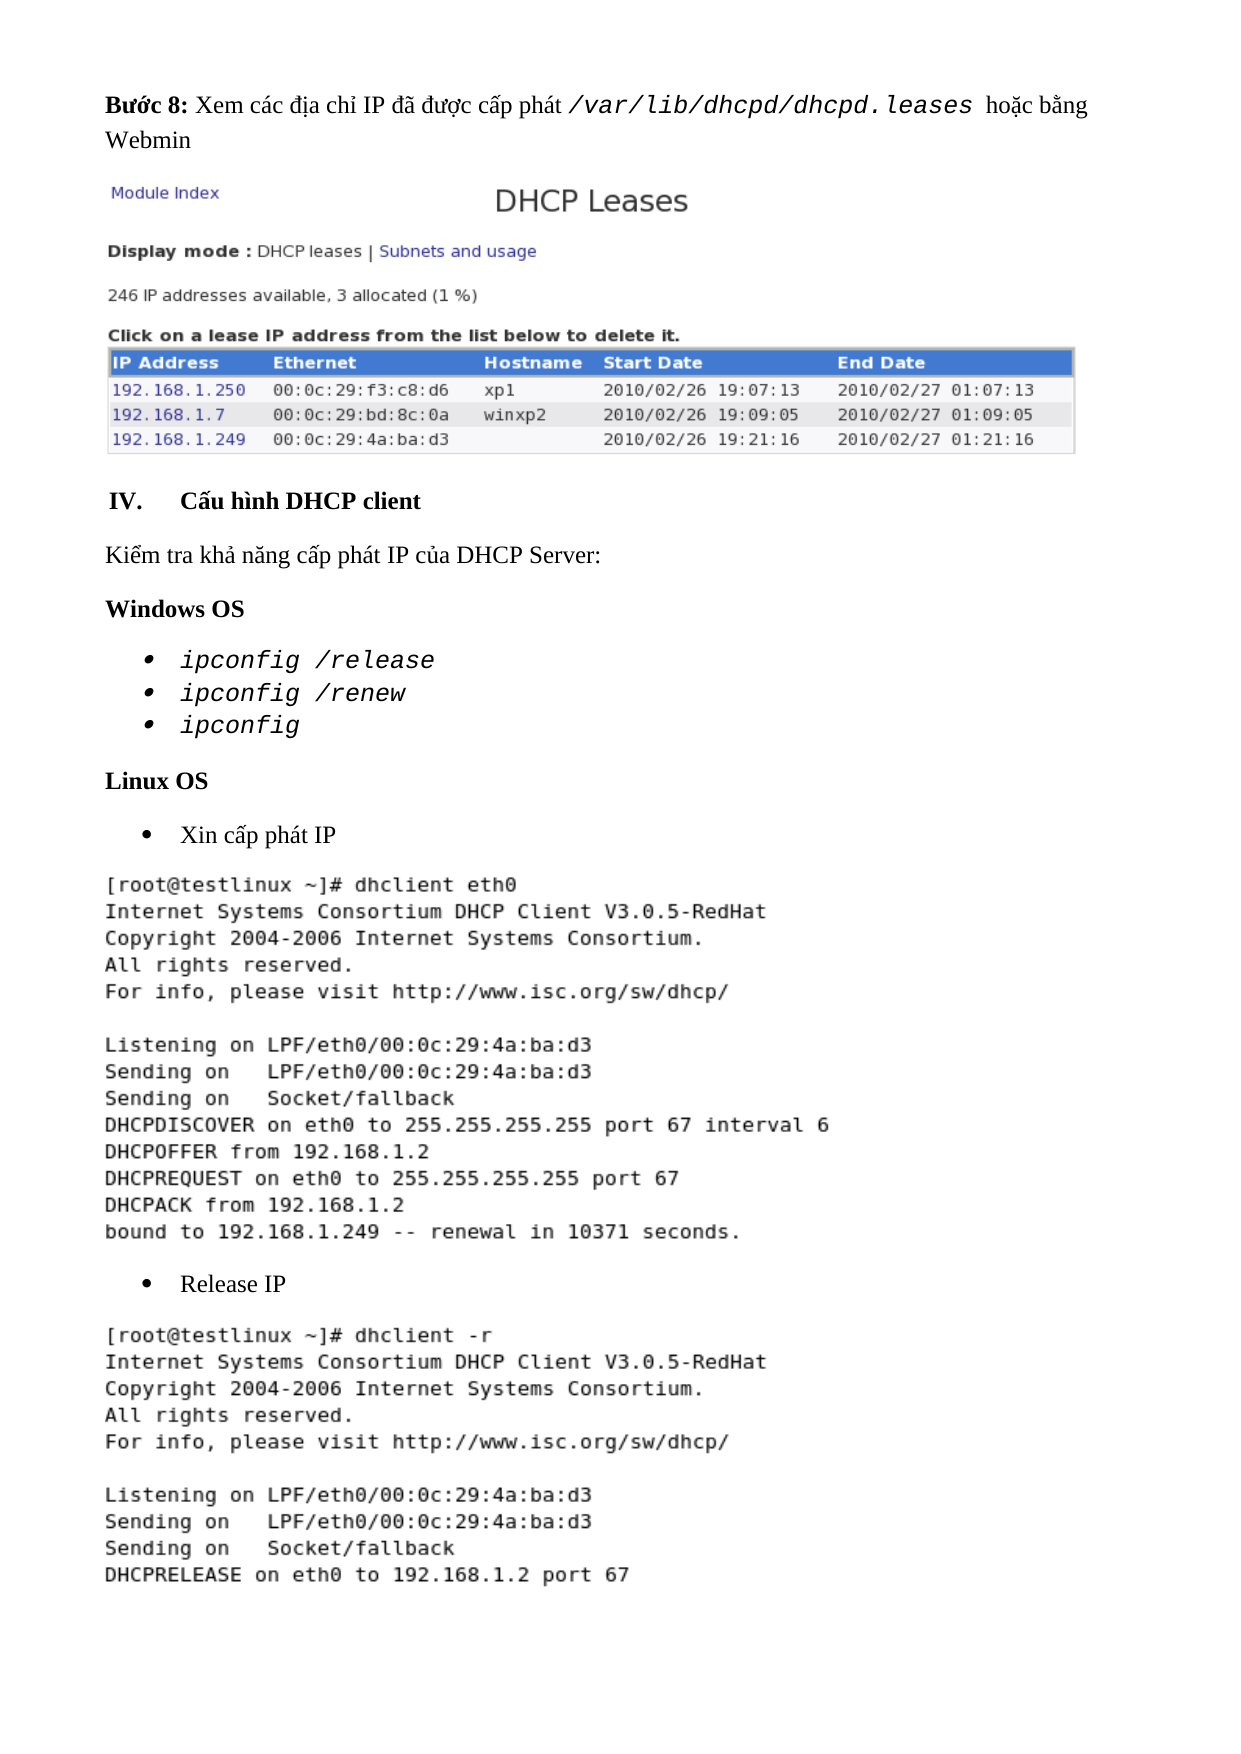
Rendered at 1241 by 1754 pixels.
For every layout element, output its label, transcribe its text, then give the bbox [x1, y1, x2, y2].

list Release IP [142, 1269, 1135, 1298]
list ipconfig [142, 713, 1135, 741]
picture [105, 873, 833, 1245]
list ipconfig /release [142, 648, 1135, 676]
picture [105, 178, 1080, 462]
list Xin cấp phát IP [142, 820, 1135, 849]
picture [105, 1323, 774, 1588]
list Cấu hình DHCP client [142, 486, 1135, 515]
text Kiểm tra khả năng cấp phát IP của DHCP Server: [105, 540, 1135, 569]
text Linux OS [105, 766, 1135, 795]
text Bước 8: Xem các địa chỉ IP đã được cấp phát /var/lib/dhcpd/dhcpd.leases hoặc bằng Webmin [105, 90, 1135, 154]
list ipconfig /renew [142, 680, 1135, 709]
text Windows OS [105, 594, 1135, 623]
